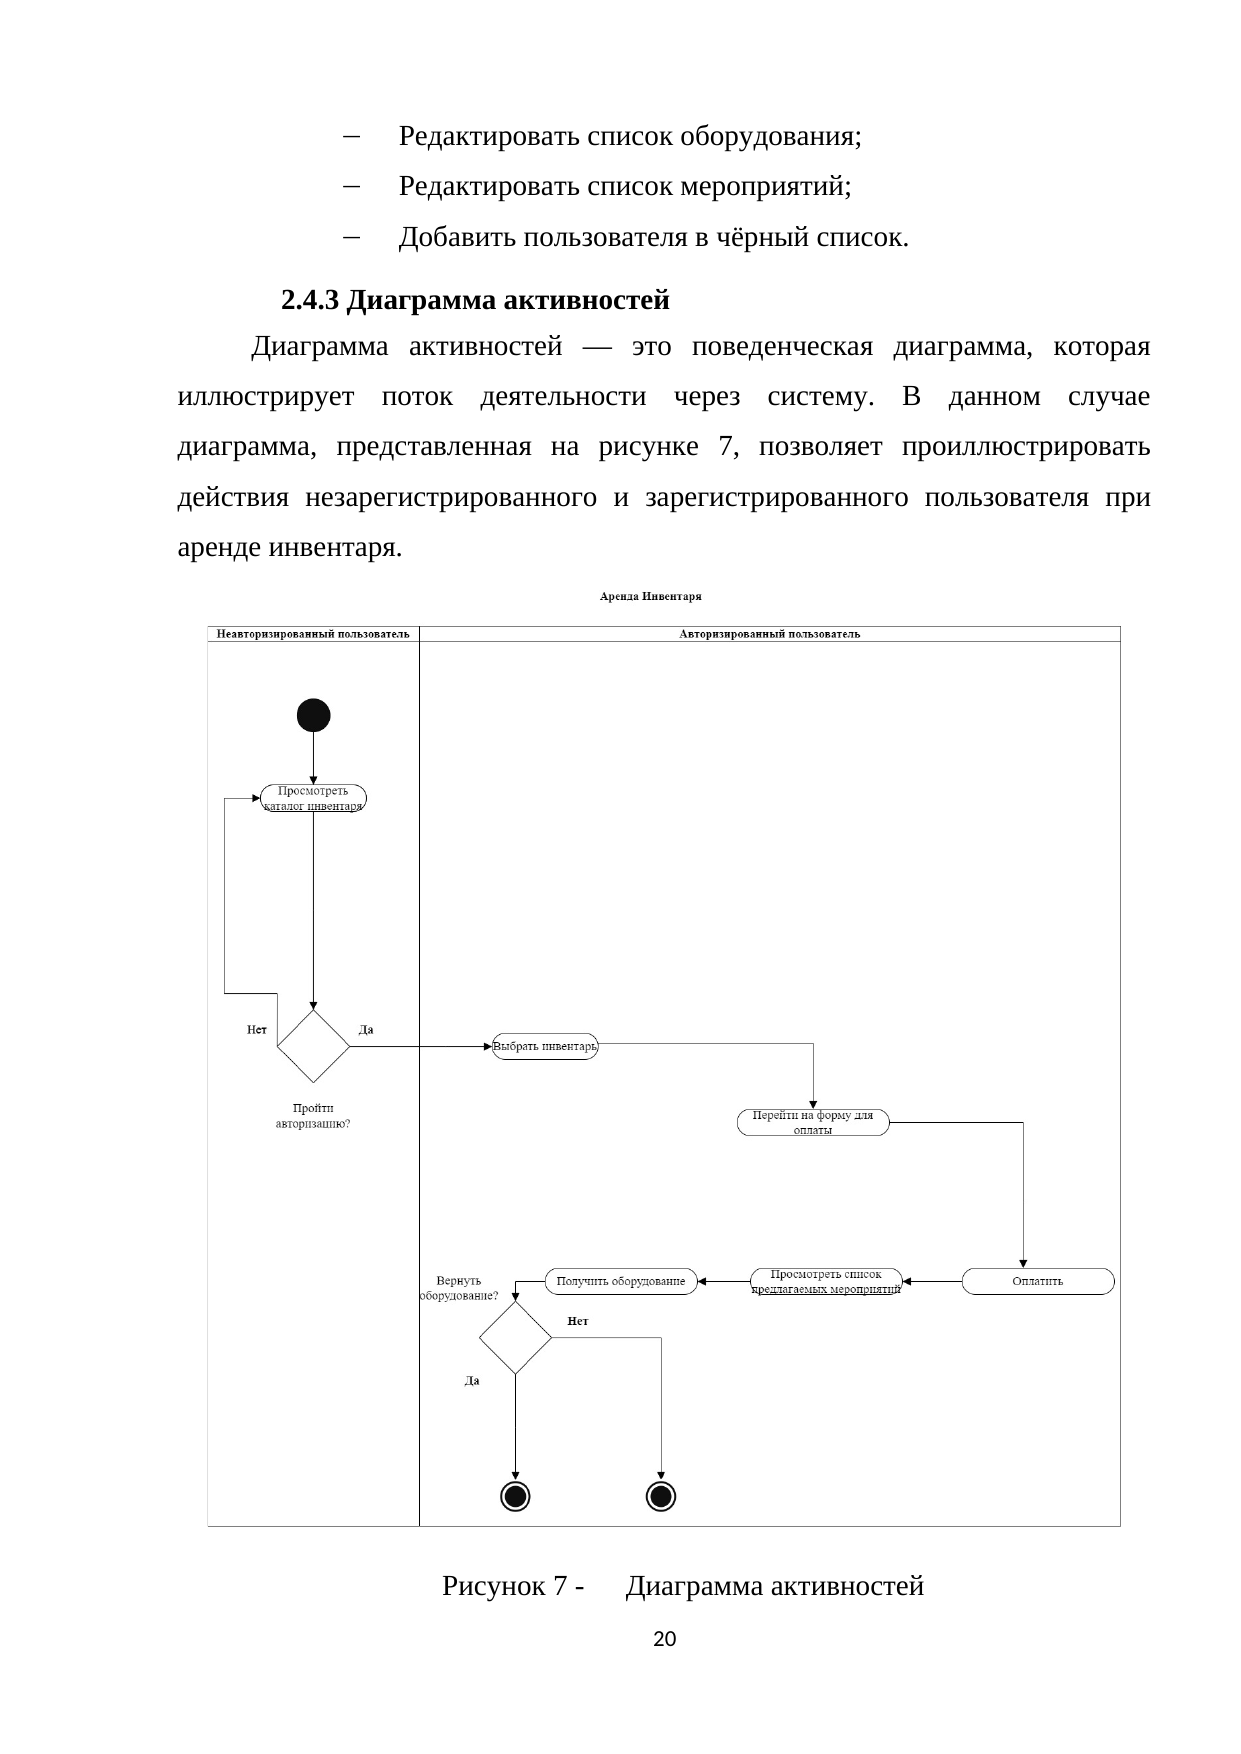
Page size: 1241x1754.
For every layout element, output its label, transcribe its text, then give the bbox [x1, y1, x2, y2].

text Редактировать список мероприятий; [266, 168, 1152, 202]
text Редактировать список оборудования; [266, 118, 1152, 152]
text Диаграмма активностей [281, 282, 1152, 315]
picture [207, 579, 1121, 1527]
text Диаграмма активностей [215, 1568, 1152, 1602]
text Диаграмма активностей — это поведенческая диаграмма, которая иллюстрирует поток деятельности через систему. В данном случае диаграмма, представленная на рисунке 7, позволяет проиллюстрировать действия незарегистрированного и зарегистрированного пользователя при аренде инвентаря. [177, 328, 1152, 563]
text Добавить пользователя в чёрный список. [266, 219, 1152, 253]
